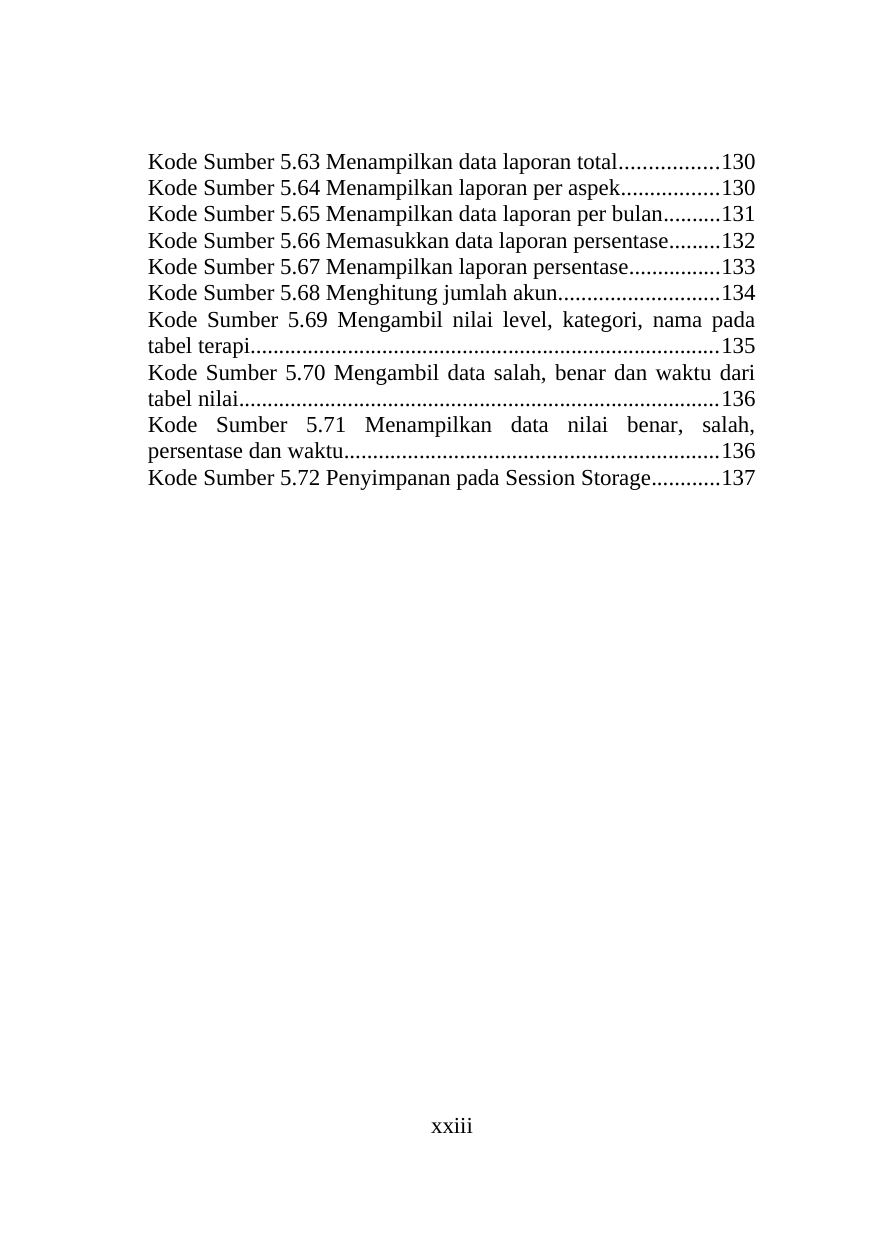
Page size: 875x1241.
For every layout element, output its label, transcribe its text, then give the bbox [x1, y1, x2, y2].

text Kode Sumber 5.66 Memasukkan data laporan persentase 132 [148, 227, 756, 253]
text Kode Sumber 5.64 Menampilkan laporan per aspek 130 [148, 174, 756, 200]
text Kode Sumber 5.63 Menampilkan data laporan total 130 [148, 148, 756, 174]
text Kode Sumber 5.67 Menampilkan laporan persentase 133 [148, 253, 756, 279]
text Kode Sumber 5.65 Menampilkan data laporan per bulan 131 [148, 200, 756, 227]
text Kode Sumber 5.71 Menampilkan data nilai benar, salah, persentase dan waktu 136 [148, 411, 756, 464]
text Kode Sumber 5.68 Menghitung jumlah akun 134 [148, 279, 756, 306]
text Kode Sumber 5.70 Mengambil data salah, benar dan waktu dari tabel nilai 136 [148, 358, 756, 411]
text Kode Sumber 5.72 Penyimpanan pada Session Storage 137 [148, 464, 756, 490]
text Kode Sumber 5.69 Mengambil nilai level, kategori, nama pada tabel terapi 135 [148, 306, 756, 358]
